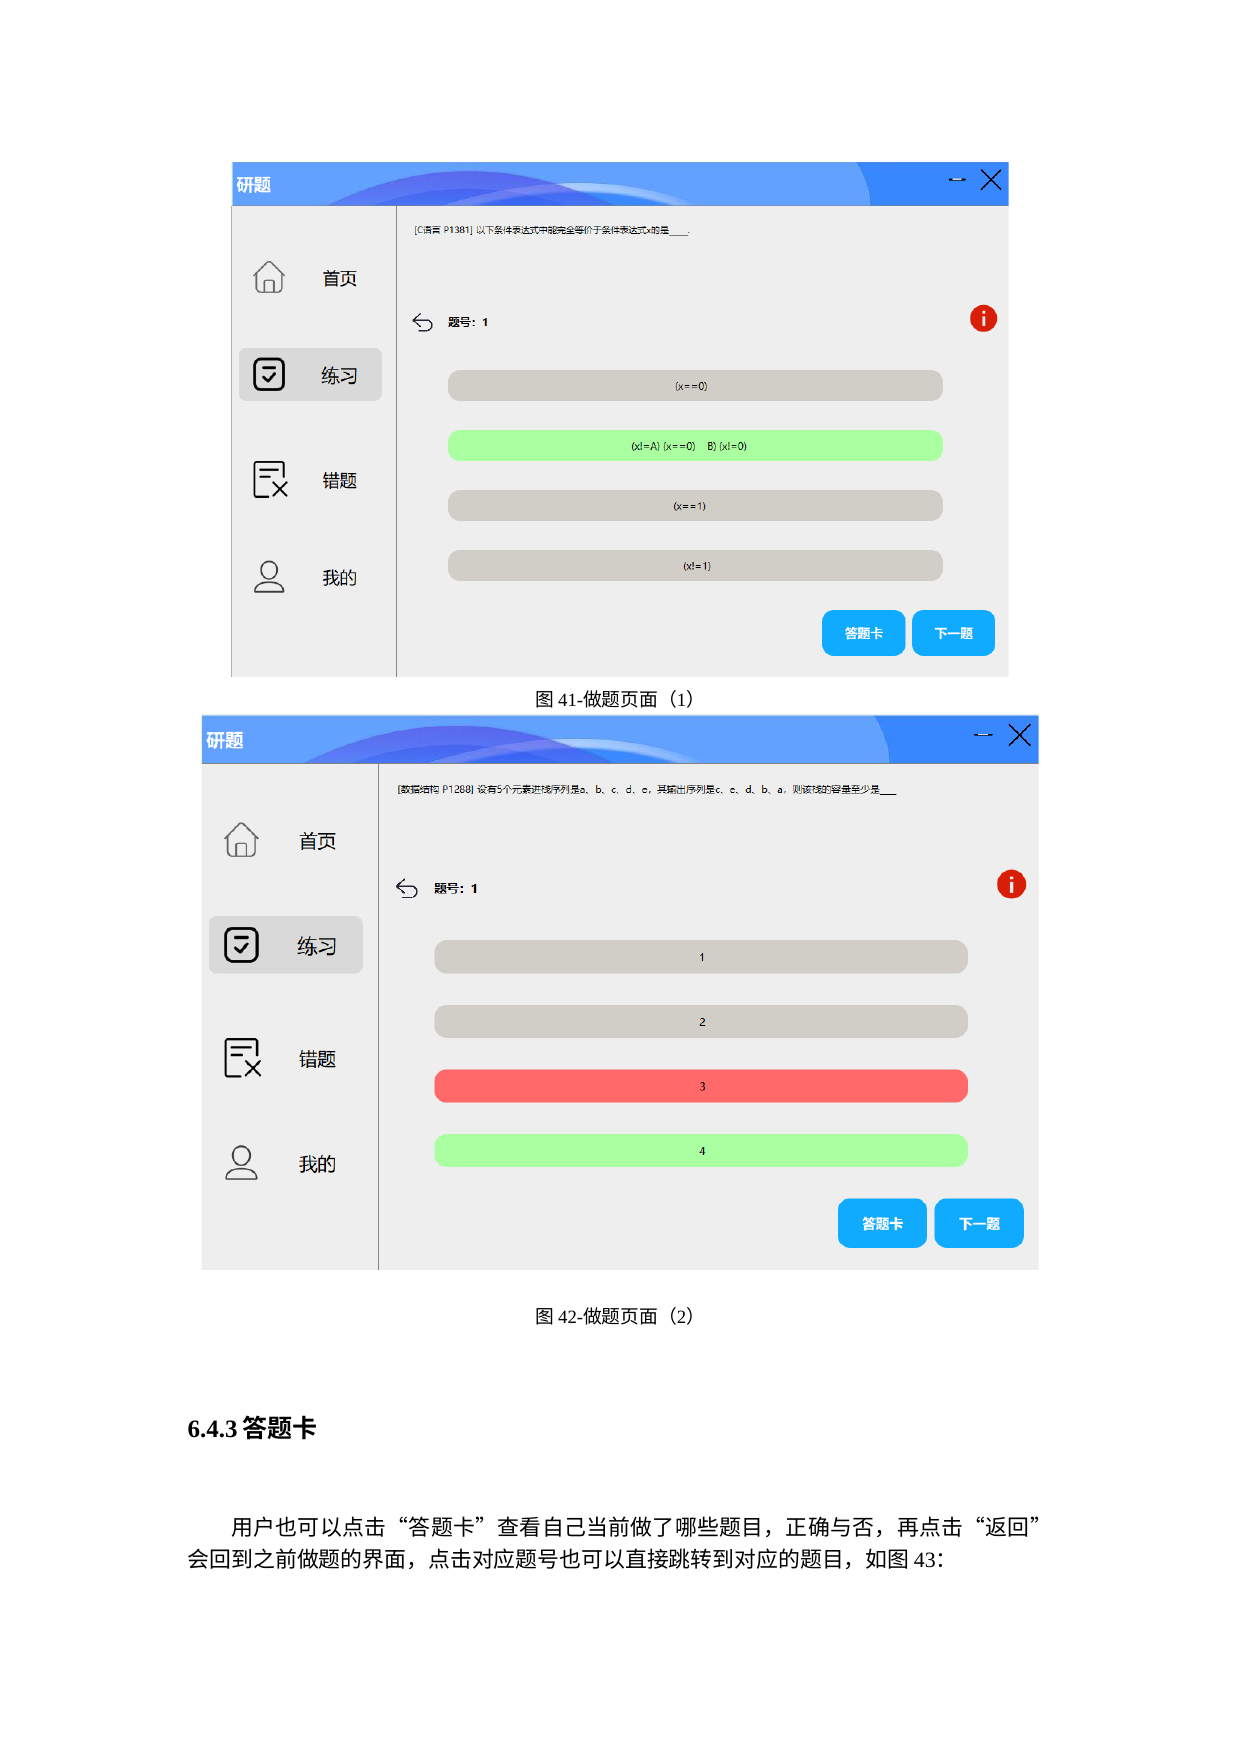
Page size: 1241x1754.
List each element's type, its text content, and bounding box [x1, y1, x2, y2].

text 图42-做题页面（2） [187, 1299, 1053, 1332]
subtitle 6.4.3答题卡 [187, 1394, 1053, 1459]
picture [201, 714, 1039, 1270]
picture [231, 162, 1009, 677]
text 用户也可以点击“答题卡”查看自己当前做了哪些题目，正确与否，再点击“返回”会回到之前做题的界面，点击对应题号也可以直接跳转到对应的题目，如图43： [187, 1509, 1053, 1574]
text 图41-做题页面（1） [187, 682, 1053, 714]
